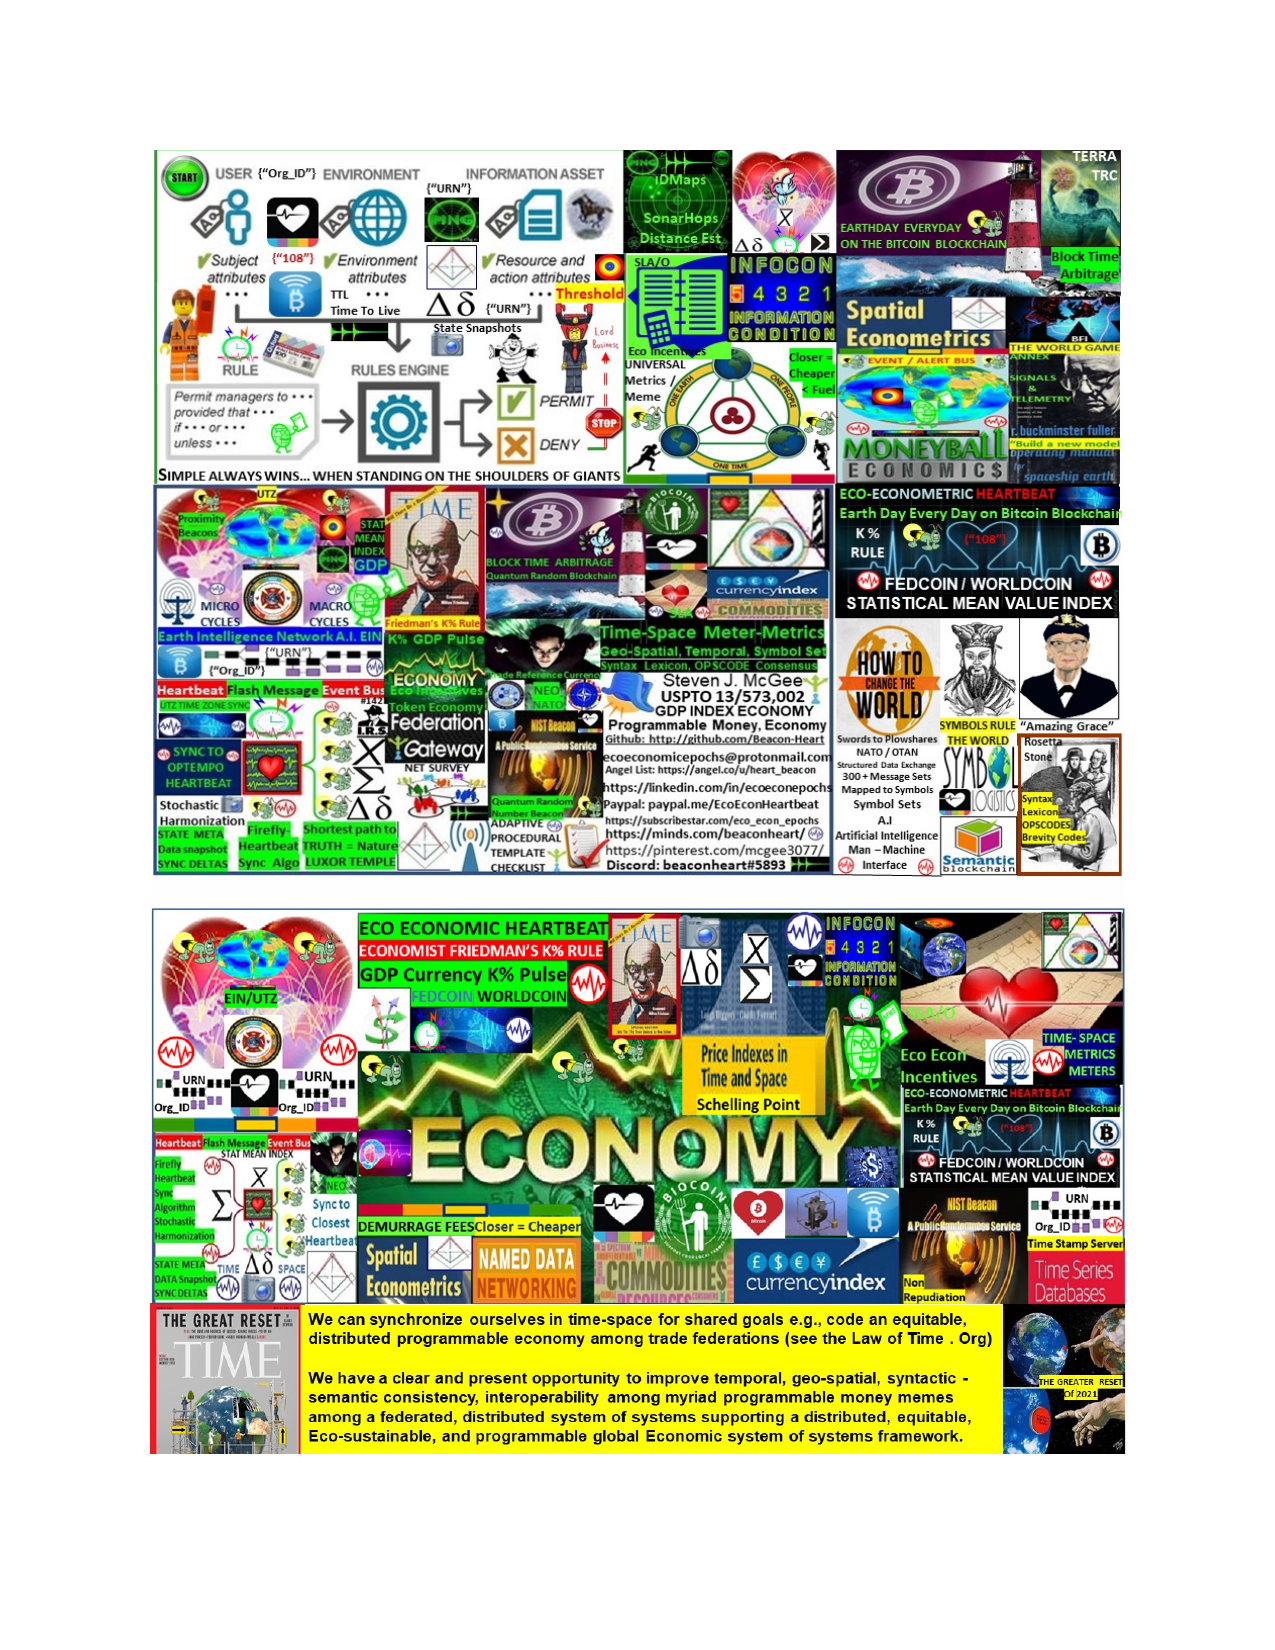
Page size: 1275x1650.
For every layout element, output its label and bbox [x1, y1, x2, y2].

picture [150, 905, 1125, 1454]
picture [153, 150, 1122, 877]
